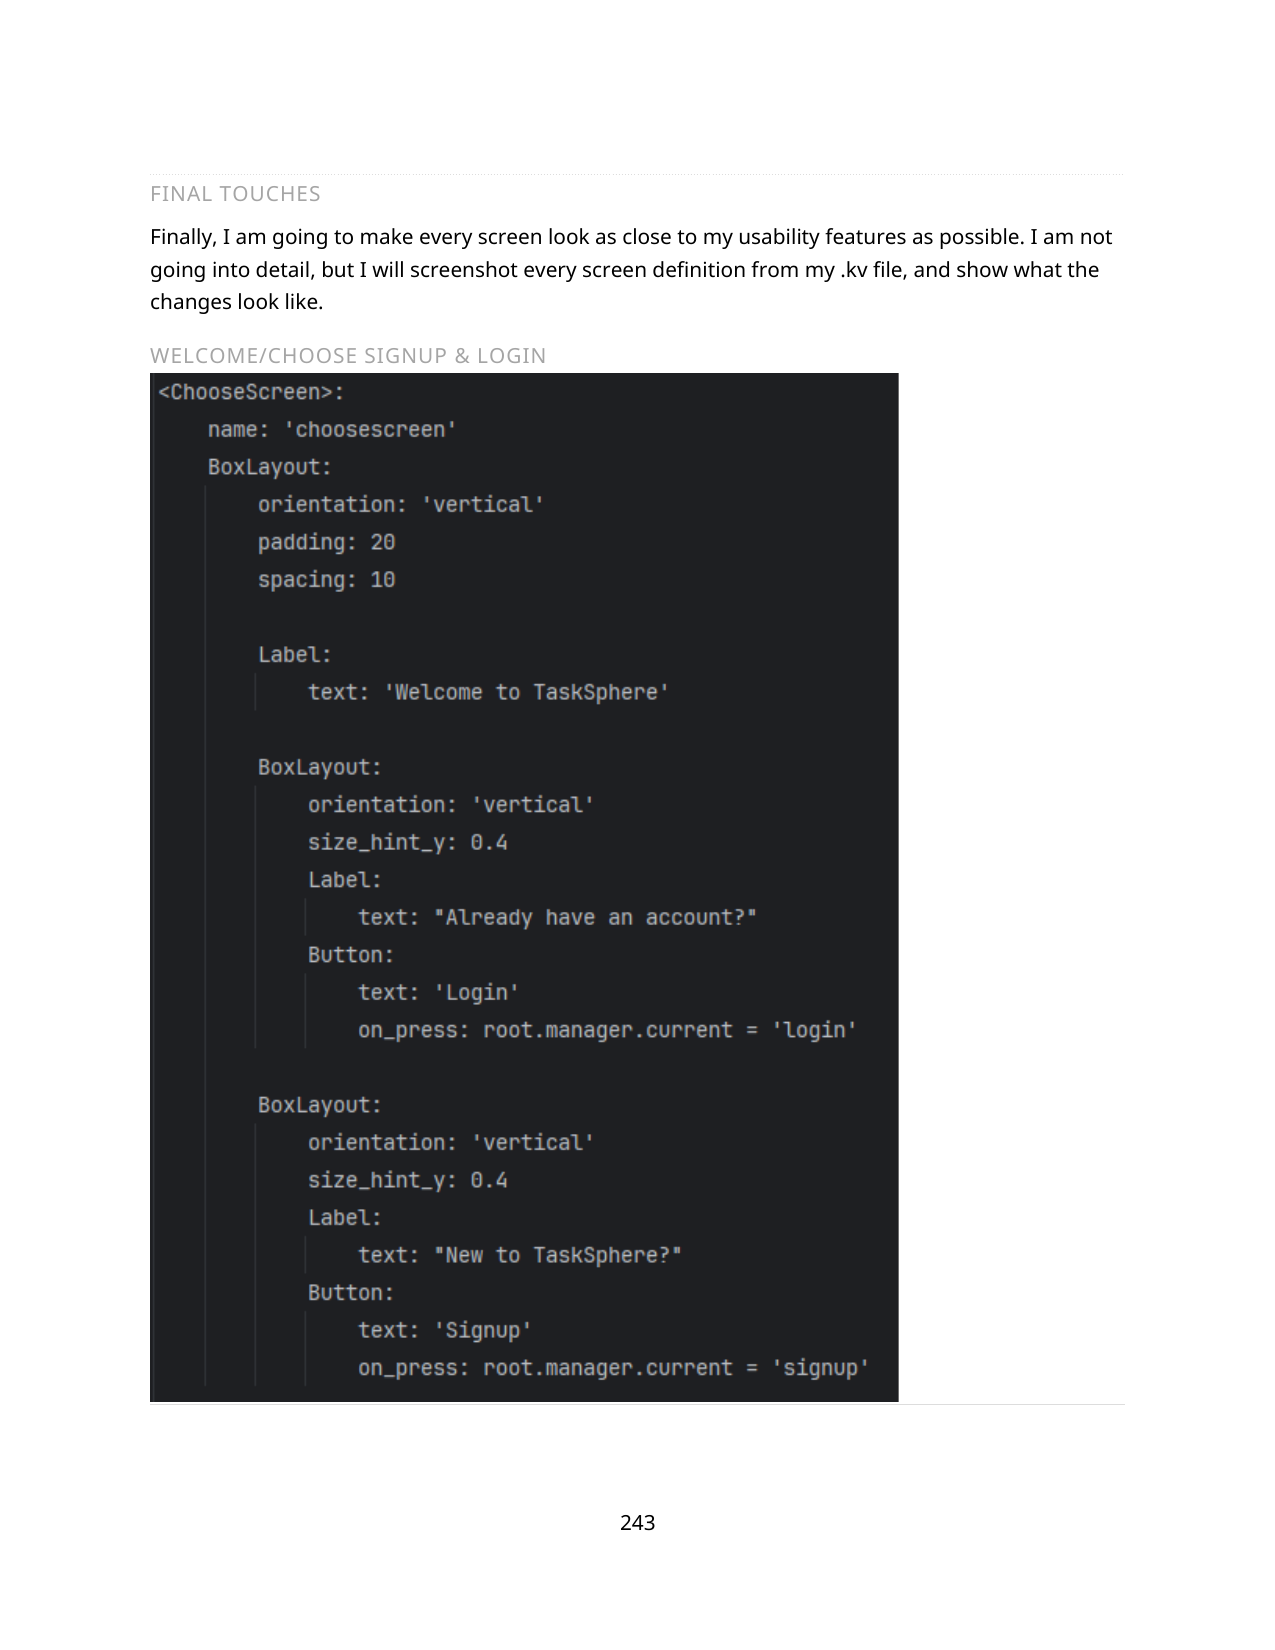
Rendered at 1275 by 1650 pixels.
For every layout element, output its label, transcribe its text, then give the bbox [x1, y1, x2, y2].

subtitle Final touches [150, 173, 1125, 208]
picture [150, 373, 899, 1402]
text Finally, I am going to make every screen look as close to my usability features as possible. I am not going into detail, but I will screenshot every screen definition from my .kv file, and show what the changes look like. [150, 222, 1125, 316]
